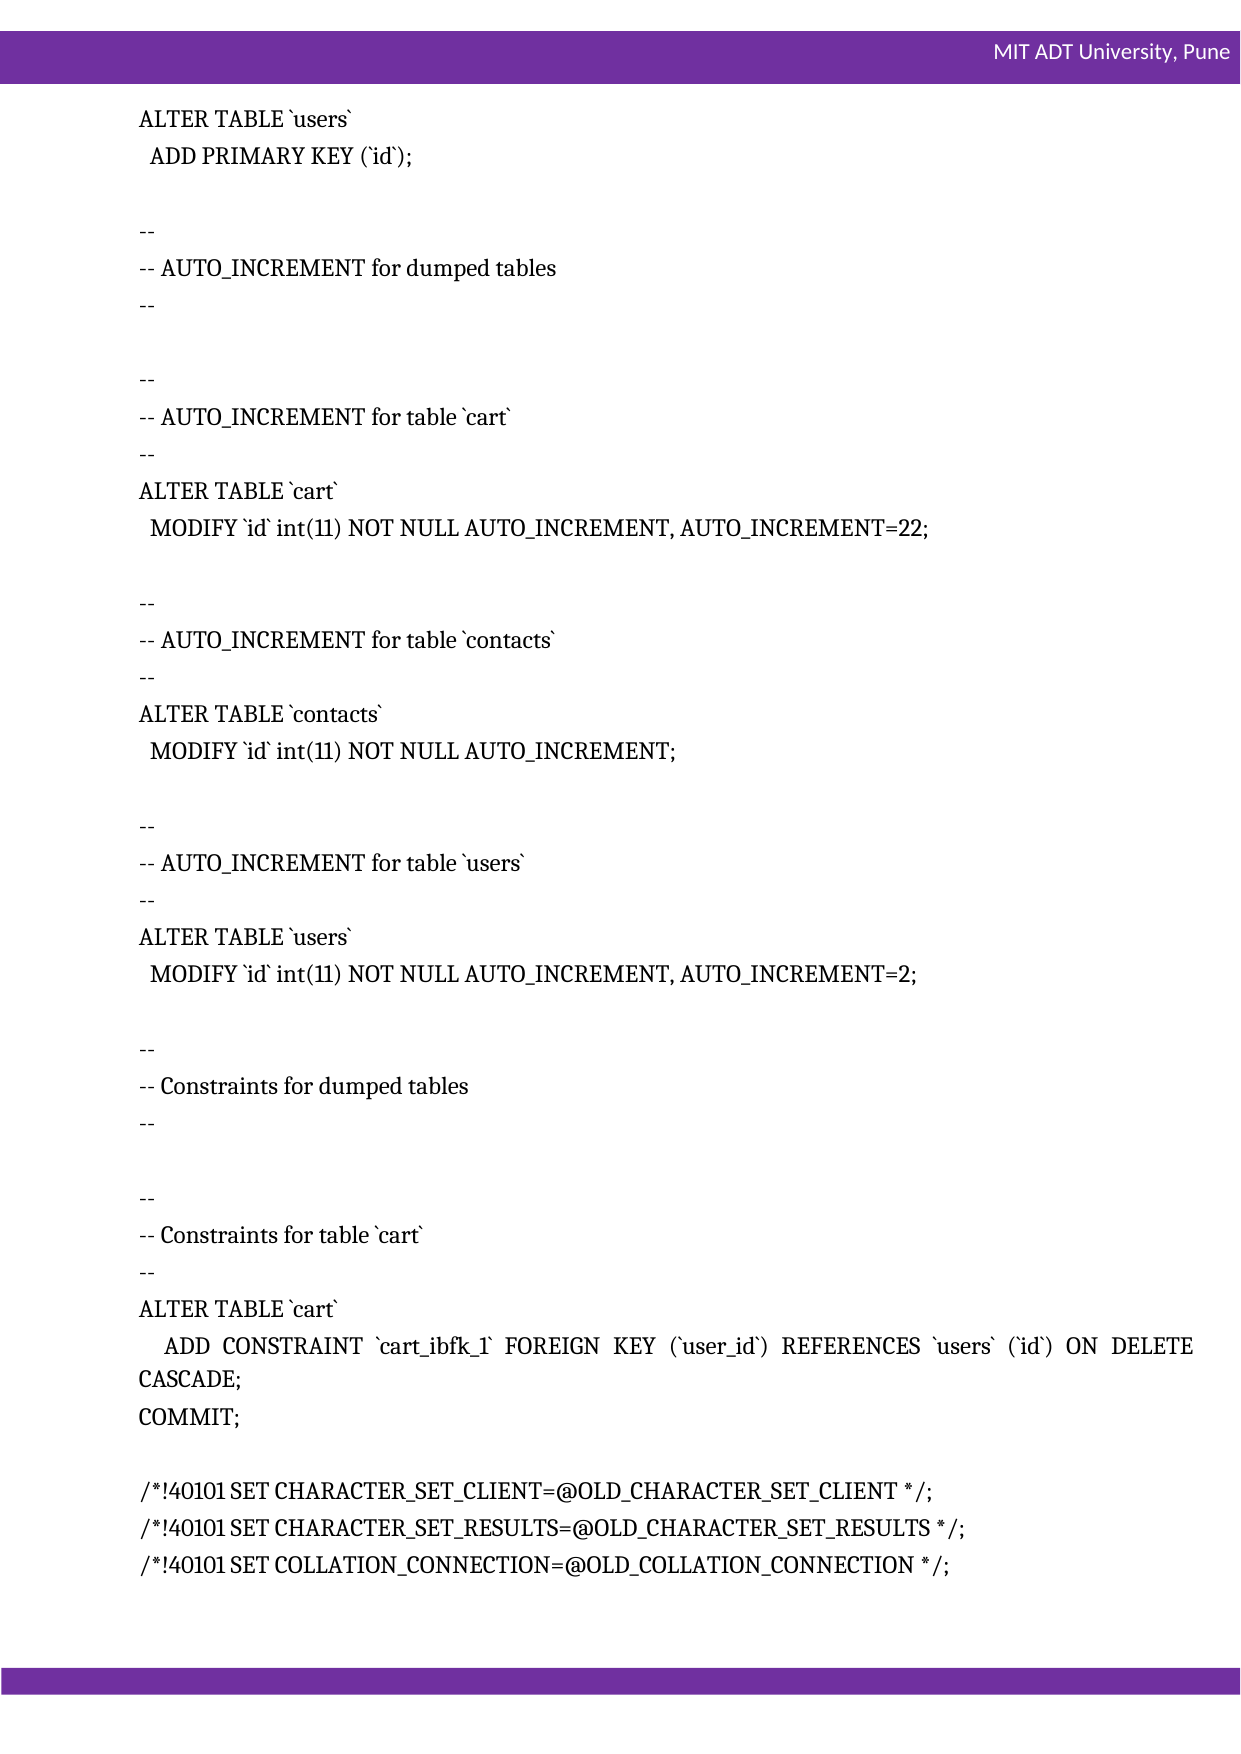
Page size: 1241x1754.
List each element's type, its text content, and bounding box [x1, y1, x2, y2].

text MODIFY `id` int(11) NOT NULL AUTO_INCREMENT; [139, 737, 1195, 766]
text MODIFY `id` int(11) NOT NULL AUTO_INCREMENT, AUTO_INCREMENT=22; [139, 514, 1195, 543]
text ALTER TABLE `cart` [139, 1295, 1195, 1324]
text -- [139, 812, 1195, 840]
text -- AUTO_INCREMENT for dumped tables [139, 254, 1195, 282]
text ALTER TABLE `contacts` [139, 700, 1195, 729]
text -- [139, 365, 1195, 394]
text -- [139, 1258, 1195, 1287]
text /*!40101 SET COLLATION_CONNECTION=@OLD_COLLATION_CONNECTION */; [139, 1551, 1195, 1580]
text ADD CONSTRAINT `cart_ibfk_1` FOREIGN KEY (`user_id`) REFERENCES `users` (`id`) ON DELETE CASCADE; [139, 1332, 1195, 1394]
text -- [139, 1109, 1195, 1138]
text ALTER TABLE `users` [139, 105, 1195, 134]
text -- AUTO_INCREMENT for table `contacts` [139, 626, 1195, 654]
text ALTER TABLE `cart` [139, 477, 1195, 506]
text -- Constraints for dumped tables [139, 1072, 1195, 1101]
text -- [139, 1183, 1195, 1212]
text -- [139, 886, 1195, 915]
text -- [139, 440, 1195, 468]
text -- AUTO_INCREMENT for table `users` [139, 849, 1195, 877]
text -- [139, 663, 1195, 692]
text ALTER TABLE `users` [139, 923, 1195, 952]
text -- [139, 1035, 1195, 1063]
text -- [139, 217, 1195, 245]
text -- [139, 588, 1195, 617]
text COMMIT; [139, 1402, 1195, 1431]
text -- AUTO_INCREMENT for table `cart` [139, 402, 1195, 431]
text -- [139, 291, 1195, 320]
text ADD PRIMARY KEY (`id`); [139, 142, 1195, 171]
text /*!40101 SET CHARACTER_SET_RESULTS=@OLD_CHARACTER_SET_RESULTS */; [139, 1514, 1195, 1543]
text MODIFY `id` int(11) NOT NULL AUTO_INCREMENT, AUTO_INCREMENT=2; [139, 960, 1195, 989]
text /*!40101 SET CHARACTER_SET_CLIENT=@OLD_CHARACTER_SET_CLIENT */; [139, 1477, 1195, 1506]
text -- Constraints for table `cart` [139, 1221, 1195, 1249]
